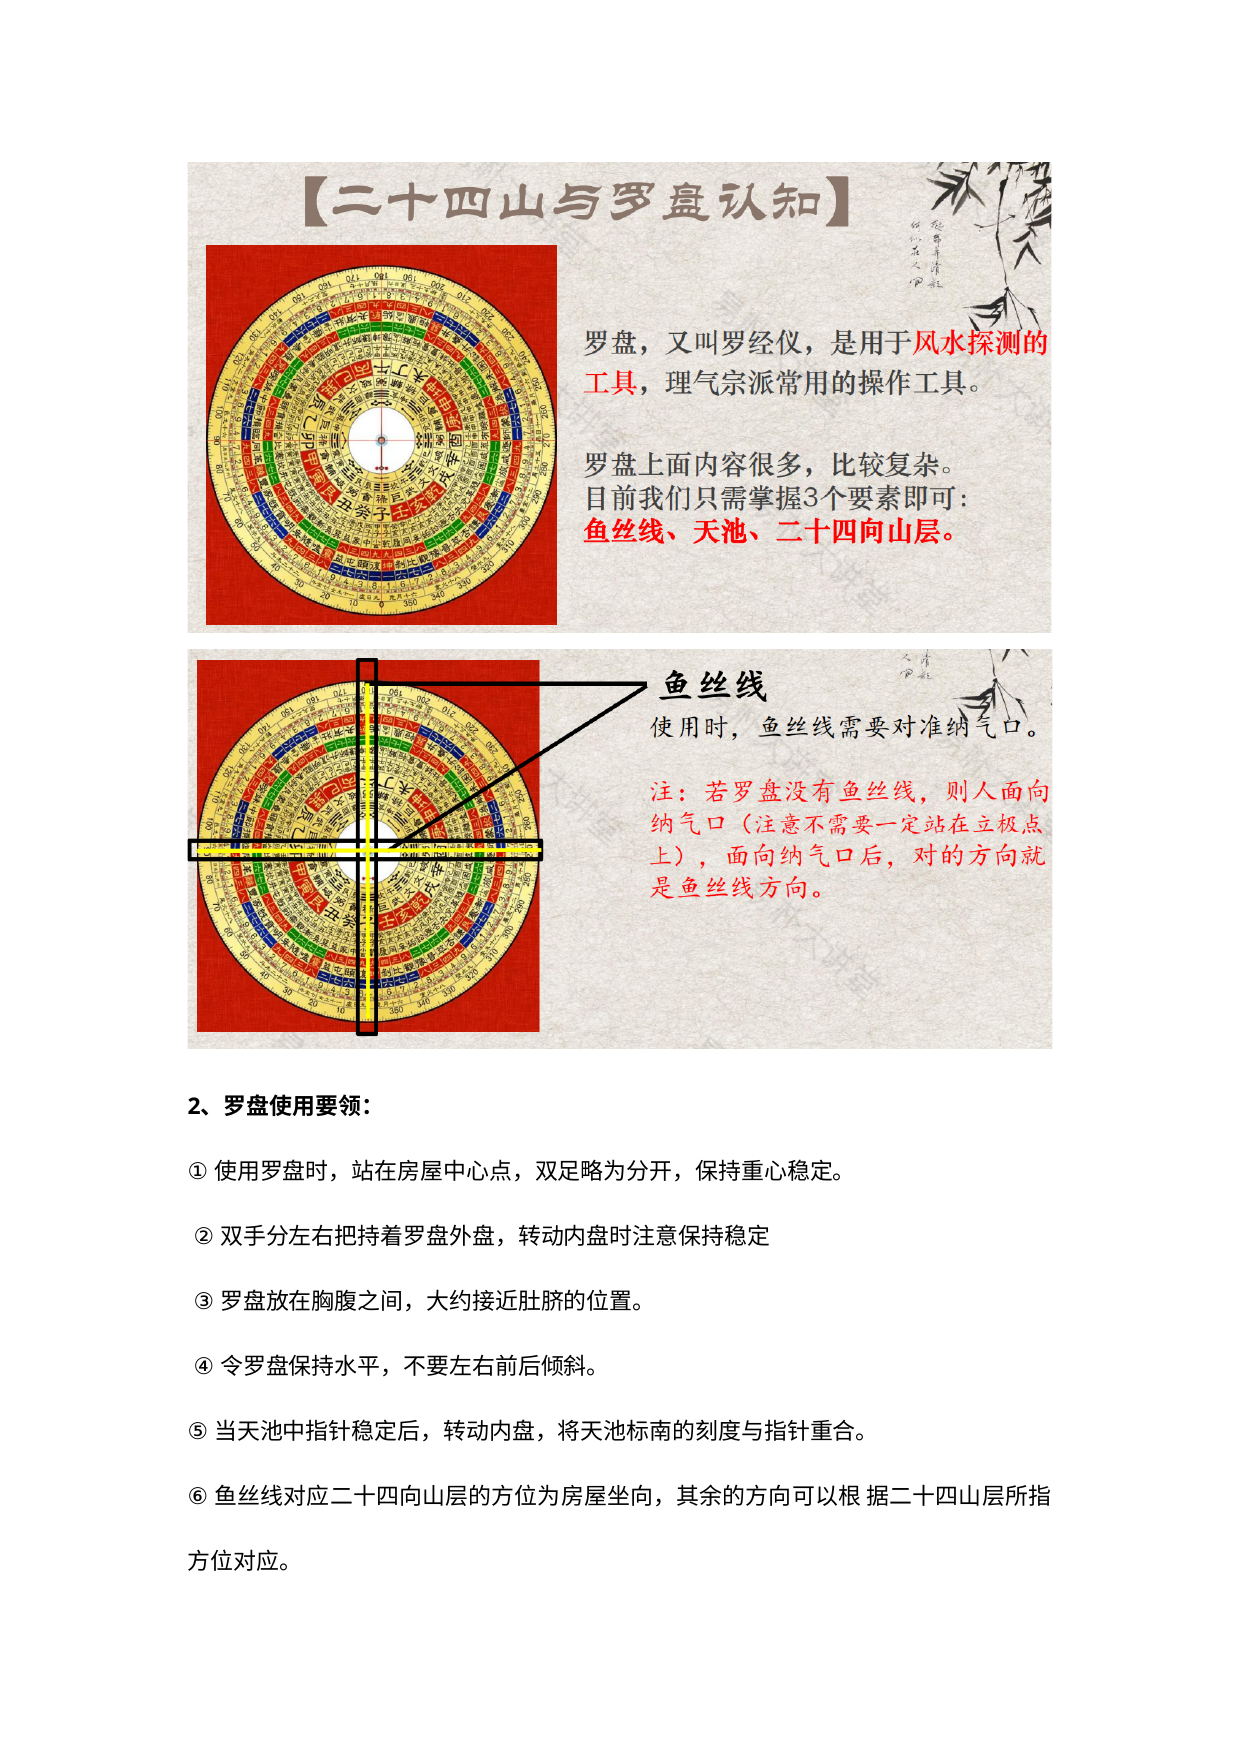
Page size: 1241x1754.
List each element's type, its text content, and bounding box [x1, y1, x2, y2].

picture [187, 649, 1053, 1049]
list ⑥ 鱼丝线对应二十四向山层的方位为房屋坐向，其余的方向可以根 据二十四山层所指方位对应。 [187, 1462, 1053, 1592]
list ④ 令罗盘保持水平，不要左右前后倾斜。 [187, 1332, 1053, 1397]
list ① 使用罗盘时，站在房屋中心点，双足略为分开，保持重心稳定。 [187, 1137, 1053, 1202]
list ③ 罗盘放在胸腹之间，大约接近肚脐的位置。 [187, 1267, 1053, 1332]
list ⑤ 当天池中指针稳定后，转动内盘，将天池标南的刻度与指针重合。 [187, 1397, 1053, 1462]
list 2、罗盘使用要领： [187, 1072, 1053, 1137]
list ② 双手分左右把持着罗盘外盘，转动内盘时注意保持稳定 [187, 1202, 1053, 1267]
picture [187, 162, 1052, 633]
